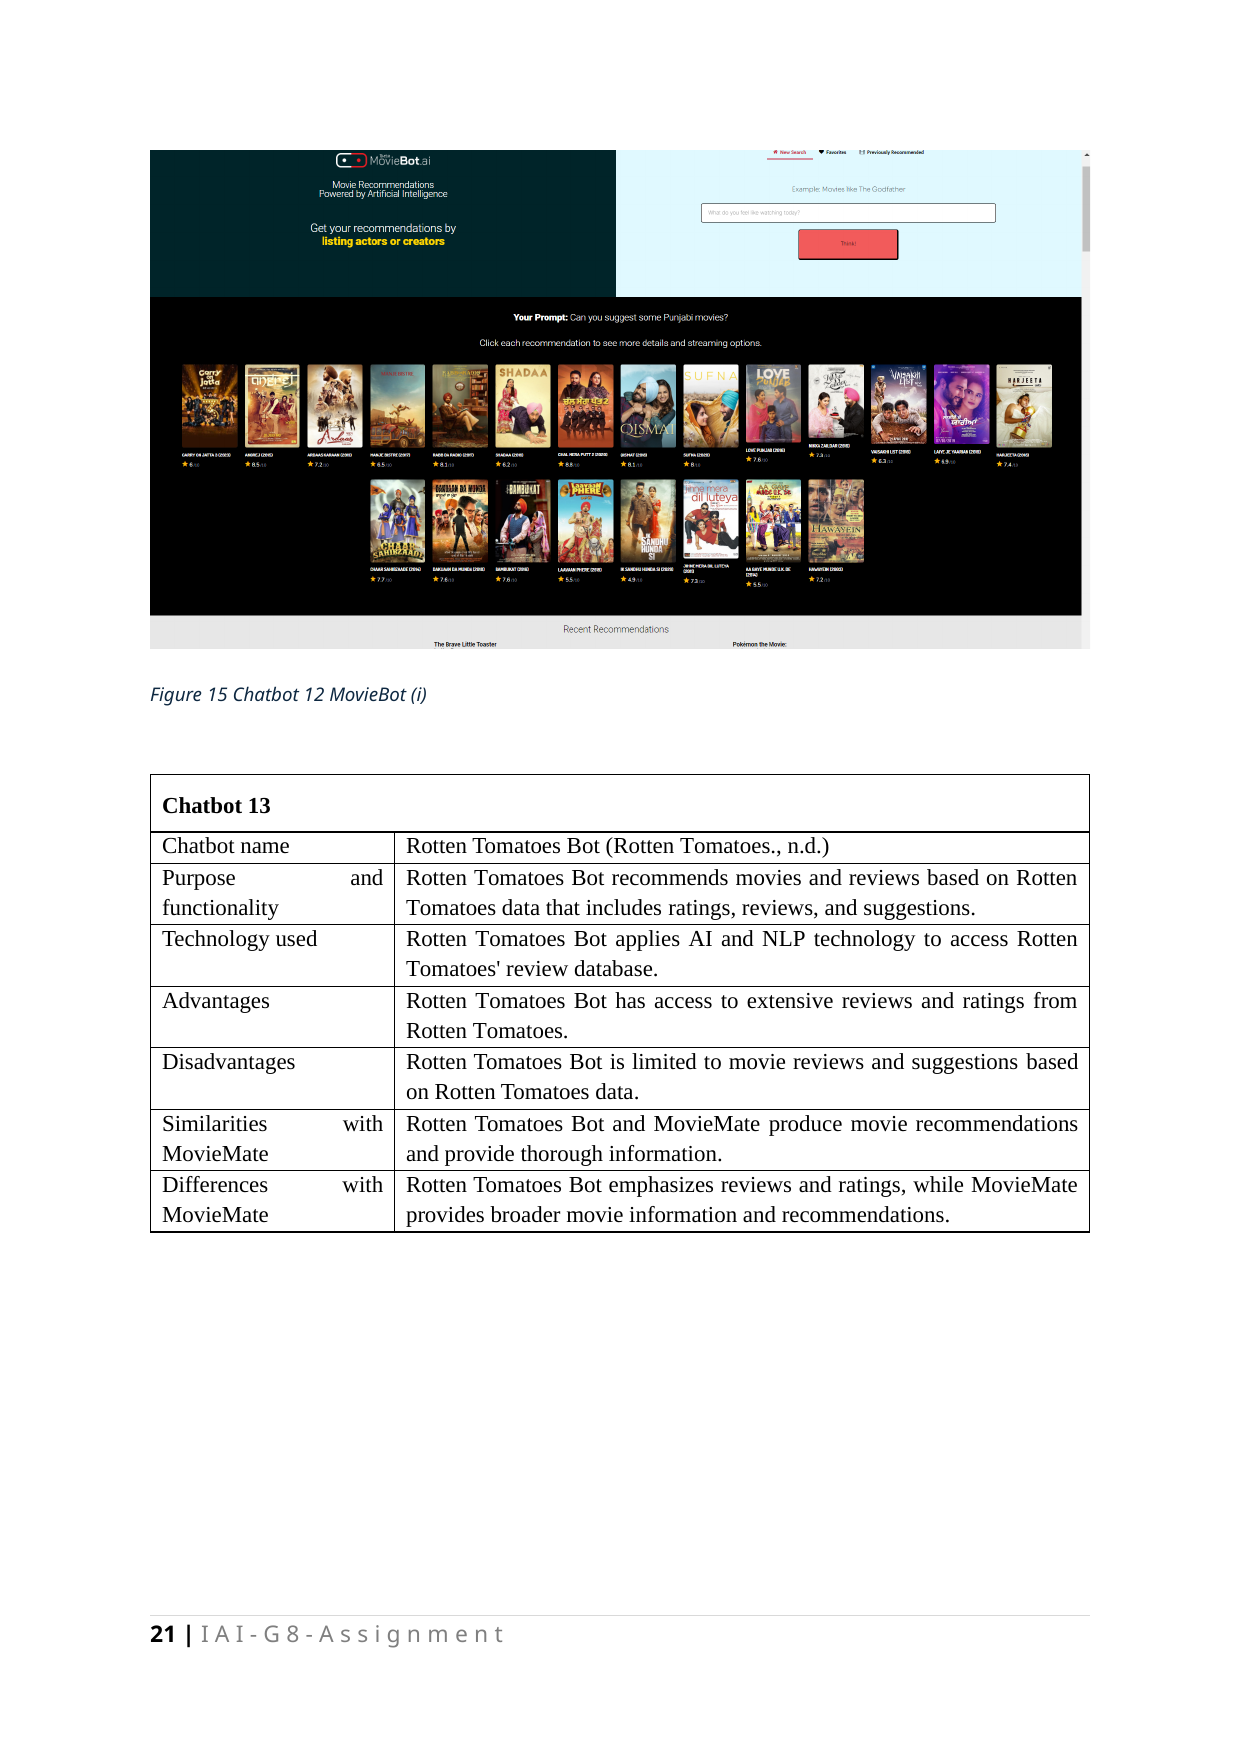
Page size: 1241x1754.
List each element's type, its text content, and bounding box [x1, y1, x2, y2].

table_cell Rotten Tomatoes Bot (Rotten Tomatoes., n.d.) [395, 833, 1089, 863]
table_cell Rotten Tomatoes Bot is limited to movie reviews and suggestions based on Rotten Tomatoes data. [395, 1048, 1089, 1108]
table_cell Rotten Tomatoes Bot has access to extensive reviews and ratings from Rotten Tomatoes. [395, 987, 1089, 1047]
table_header Chatbot 13 [151, 775, 1089, 831]
table_cell Disadvantages [151, 1048, 394, 1108]
table_cell Chatbot name [151, 833, 394, 863]
table_cell Purpose and functionality [151, 864, 394, 924]
table_cell Rotten Tomatoes Bot and MovieMate produce movie recommendations and provide thorough information. [395, 1110, 1089, 1170]
table_cell Advantages [151, 987, 394, 1047]
table_cell Technology used [151, 925, 394, 986]
picture [150, 150, 1091, 649]
table_cell Rotten Tomatoes Bot recommends movies and reviews based on Rotten Tomatoes data that includes ratings, reviews, and suggestions. [395, 864, 1089, 924]
table_cell Similarities with MovieMate [151, 1110, 394, 1170]
table_cell Rotten Tomatoes Bot emphasizes reviews and ratings, while MovieMate provides broader movie information and recommendations. [395, 1171, 1089, 1231]
table_cell Differences with MovieMate [151, 1171, 394, 1231]
table_cell Rotten Tomatoes Bot applies AI and NLP technology to access Rotten Tomatoes' review database. [395, 925, 1089, 986]
